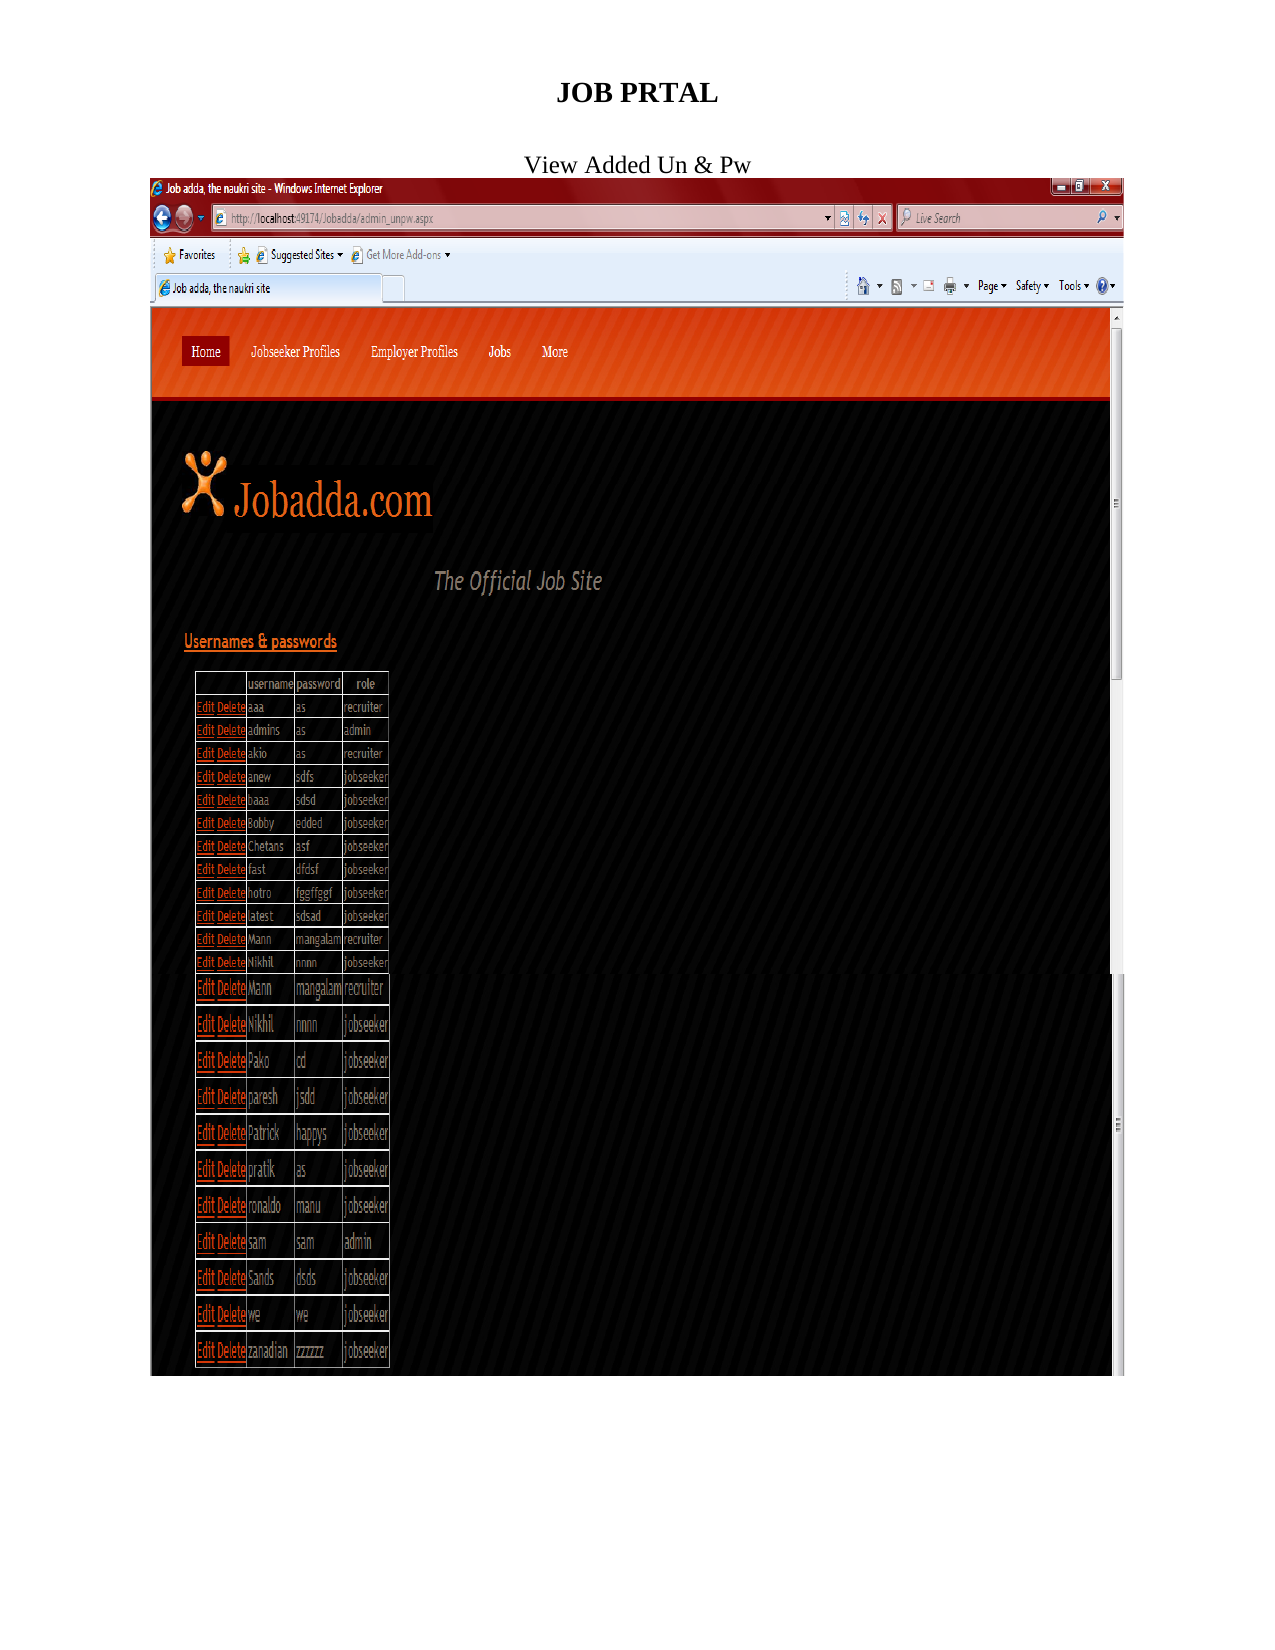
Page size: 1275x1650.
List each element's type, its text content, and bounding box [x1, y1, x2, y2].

text View Added Un & Pw [150, 150, 1125, 179]
picture [150, 178, 1126, 1376]
